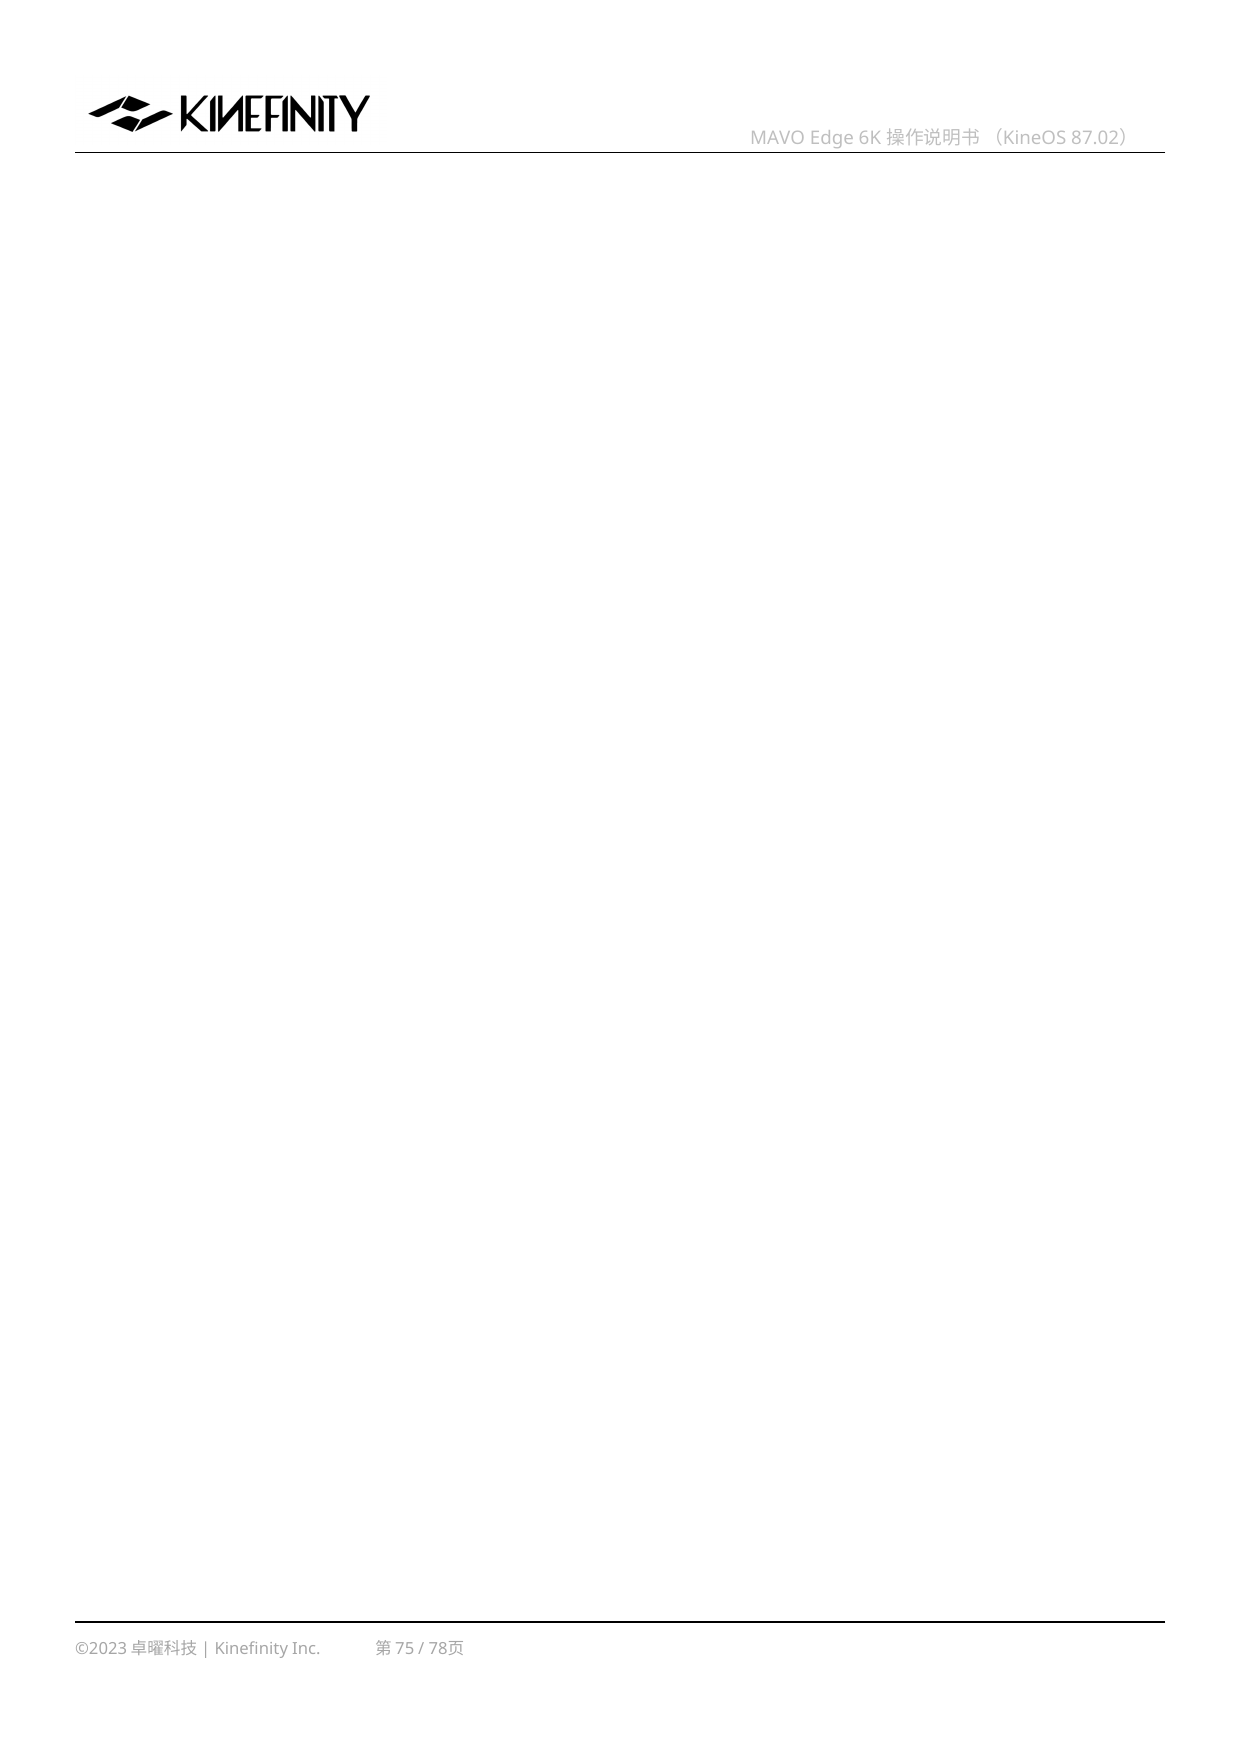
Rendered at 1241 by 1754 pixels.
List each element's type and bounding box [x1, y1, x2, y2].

picture [75, 75, 388, 145]
